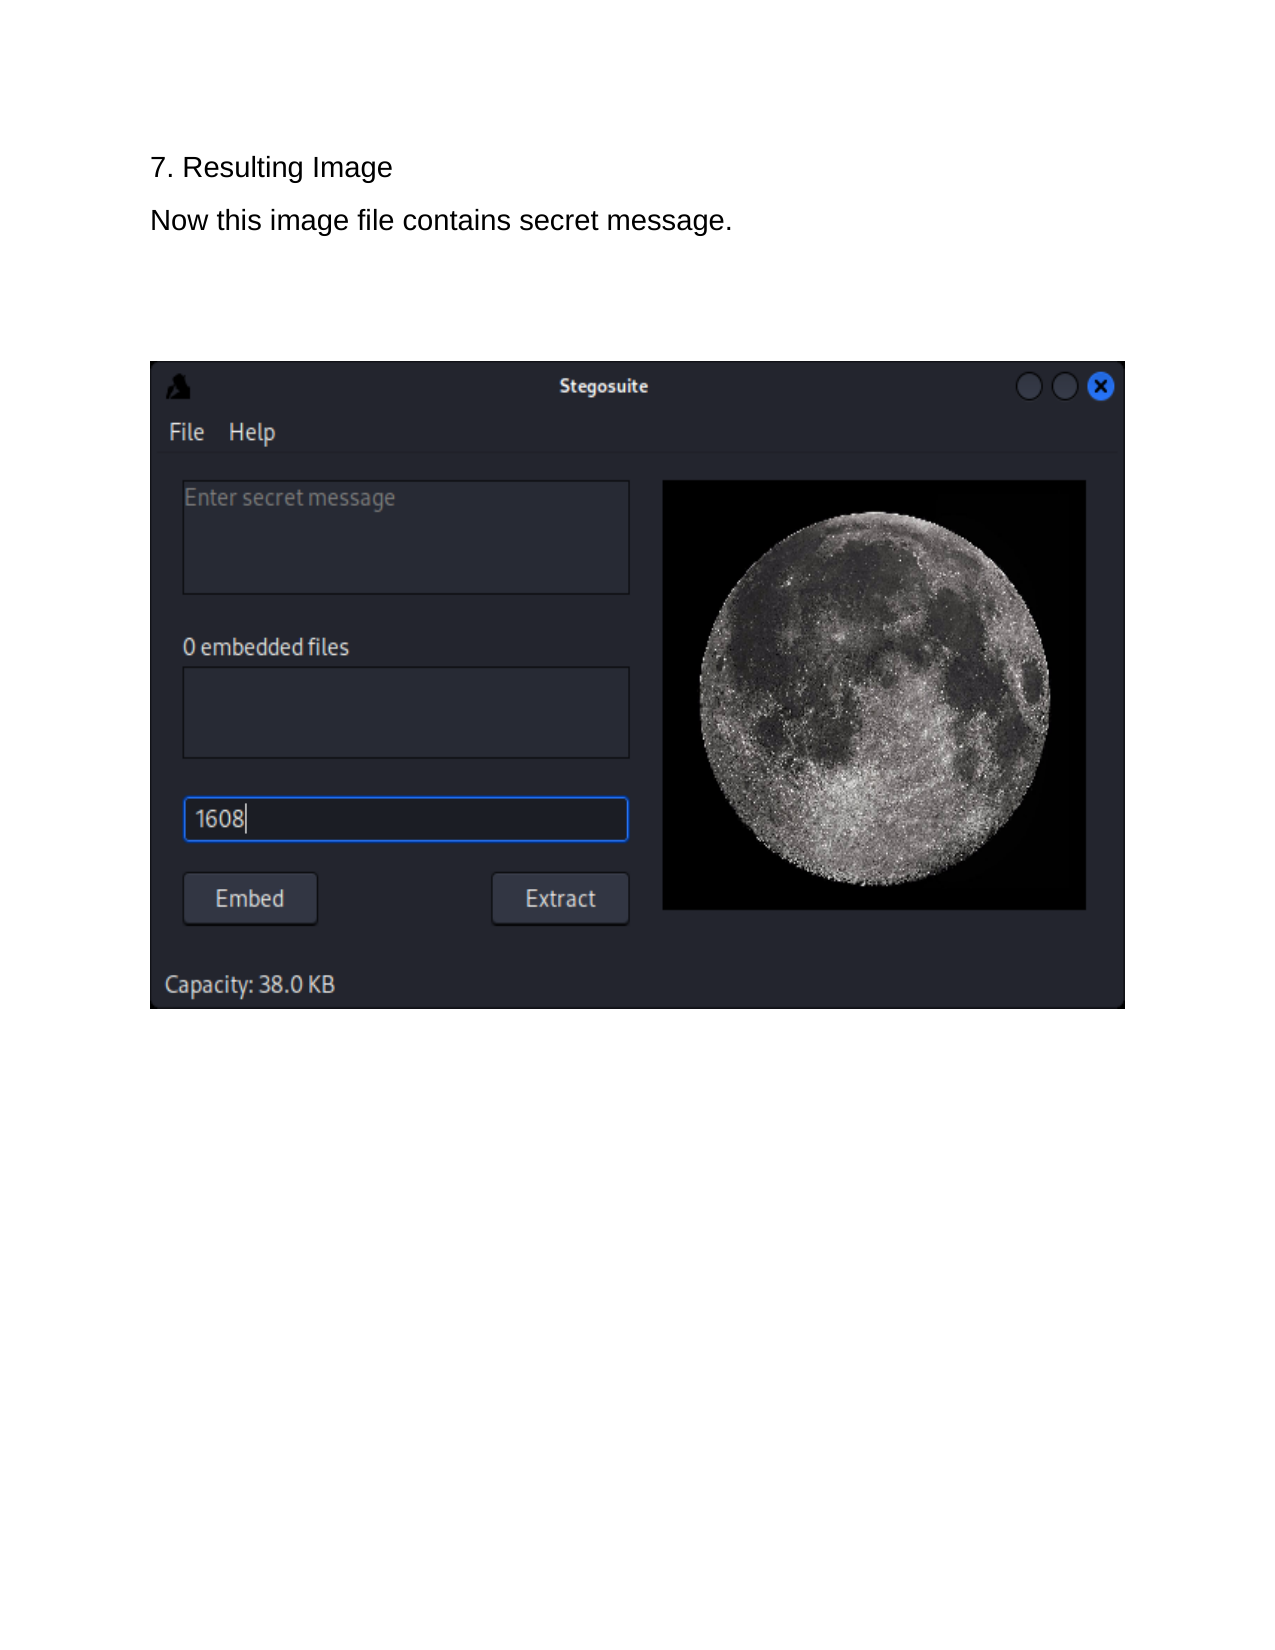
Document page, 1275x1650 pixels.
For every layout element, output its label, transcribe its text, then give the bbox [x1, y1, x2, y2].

text 7. Resulting Image [150, 150, 1125, 183]
text Now this image file contains secret message. [150, 203, 1125, 236]
picture [150, 361, 1125, 1009]
